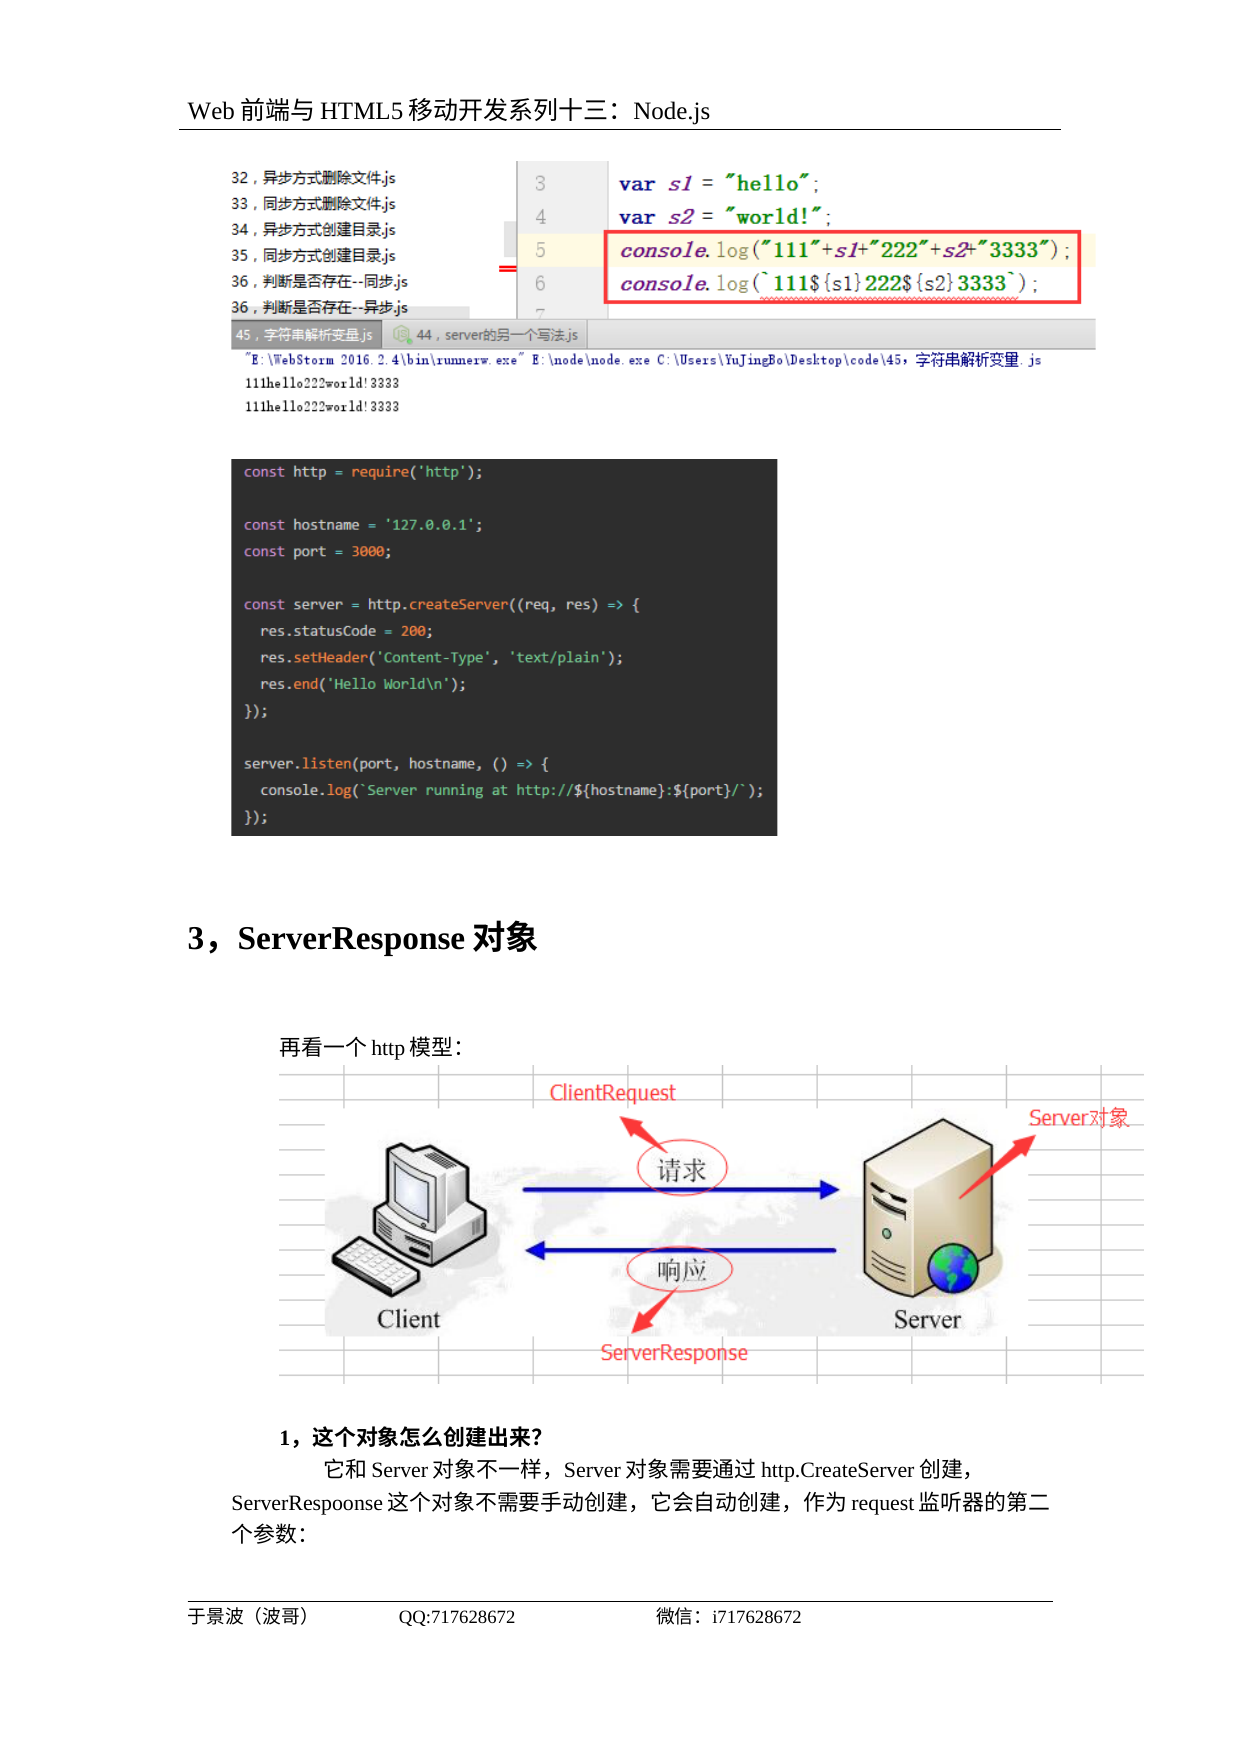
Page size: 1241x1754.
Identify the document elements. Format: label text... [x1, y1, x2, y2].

text 1，这个对象怎么创建出来？ [187, 1419, 1053, 1452]
picture [231, 161, 1096, 420]
subtitle 3，ServerResponse对象 [187, 902, 1053, 967]
picture [279, 1065, 1144, 1384]
text 它和Server对象不一样，Server对象需要通过http.CreateServer创建，ServerRespoonse这个对象不需要手动创建，它会自动创建，作为request监听器的第二个参数： [231, 1452, 1053, 1549]
text 再看一个http模型： [187, 1029, 1053, 1062]
picture [231, 459, 778, 836]
